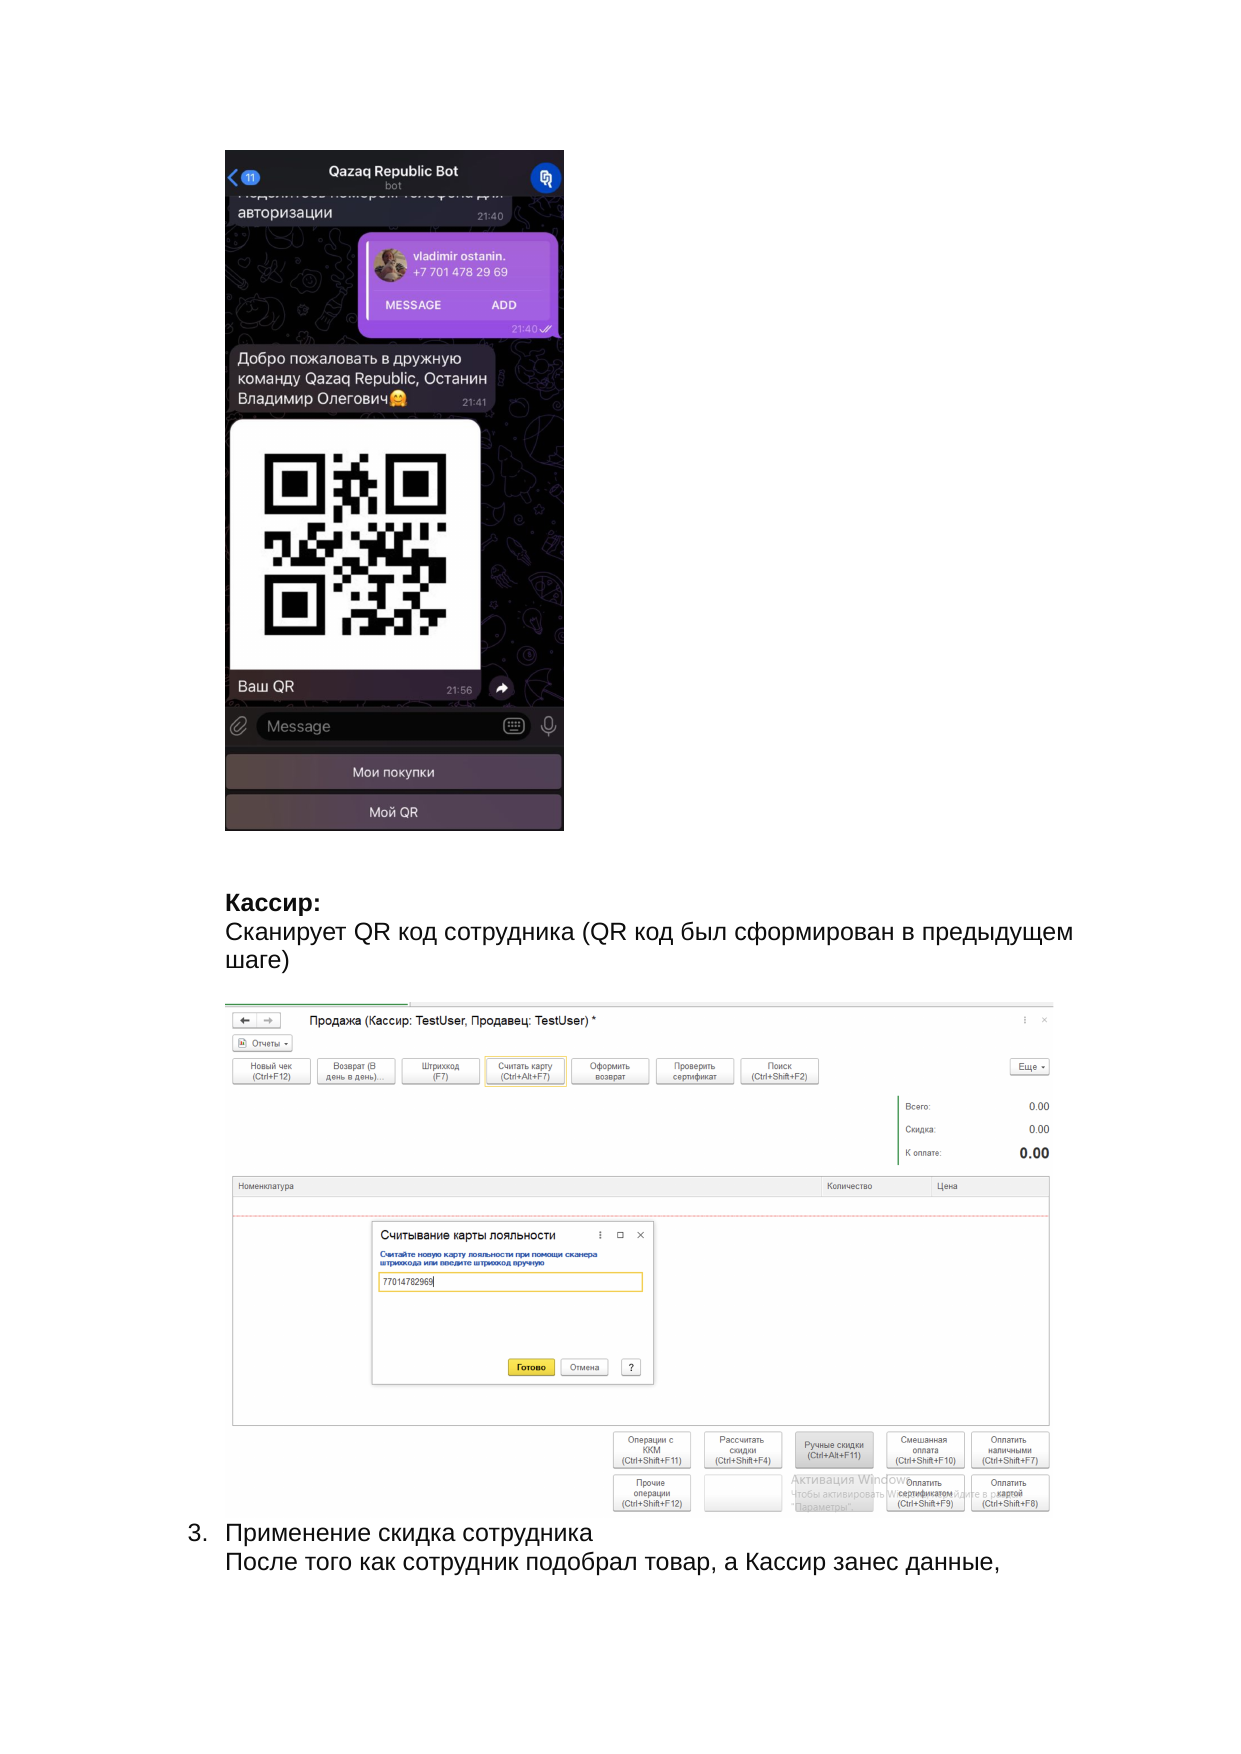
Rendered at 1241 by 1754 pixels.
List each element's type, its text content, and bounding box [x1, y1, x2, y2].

picture [225, 1002, 1054, 1518]
picture [225, 150, 564, 831]
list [187, 150, 1090, 1518]
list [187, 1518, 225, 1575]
